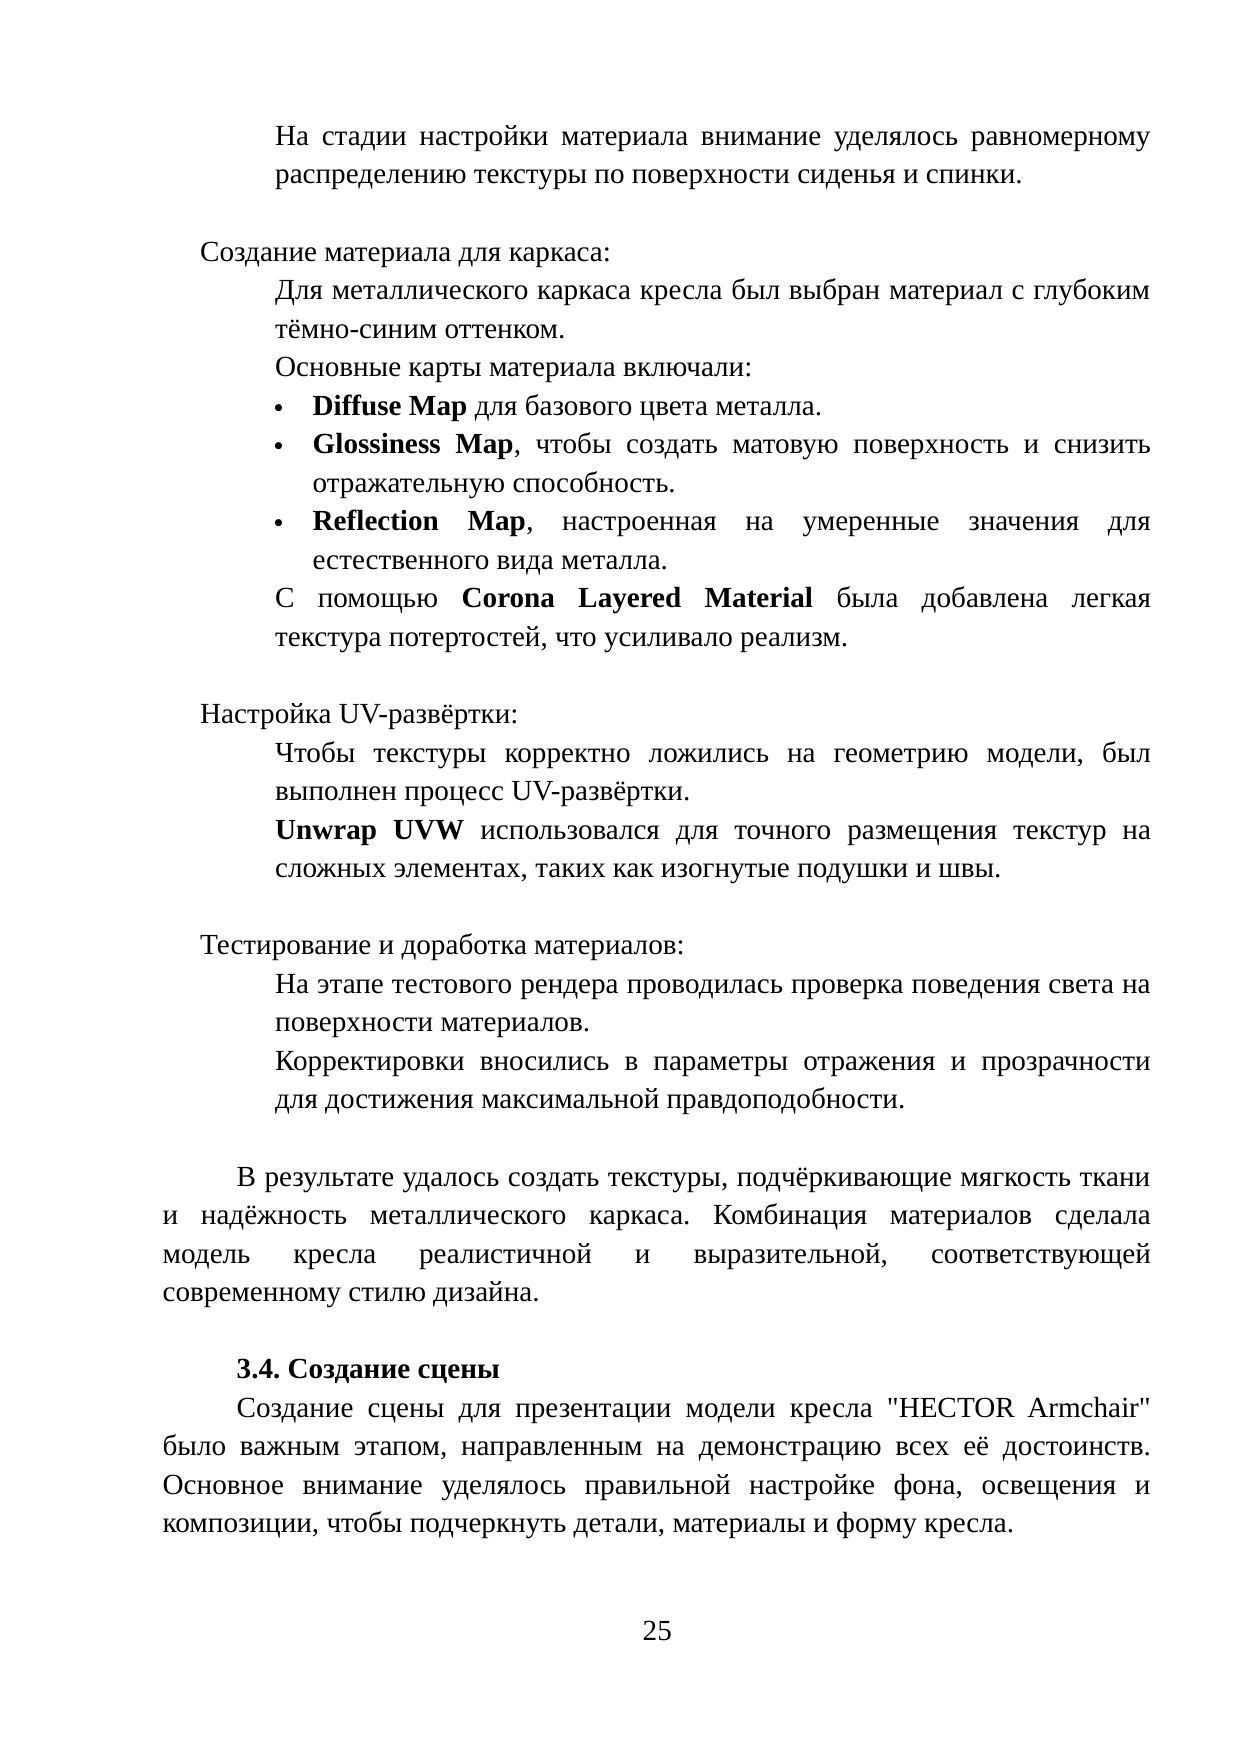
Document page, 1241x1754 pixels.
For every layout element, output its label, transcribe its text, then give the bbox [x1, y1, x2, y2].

text Корректировки вносились в параметры отражения и прозрачности для достижения максимальной правдоподобности. [275, 1043, 1152, 1115]
list Glossiness Map, чтобы создать матовую поверхность и снизить отражательную способность. [275, 426, 1152, 498]
text Настройка UV-развёртки: [200, 696, 1152, 730]
text 3.4. Создание сцены [162, 1351, 1152, 1385]
text Тестирование и доработка материалов: [200, 927, 1152, 961]
text На стадии настройки материала внимание уделялось равномерному распределению текстуры по поверхности сиденья и спинки. [275, 118, 1152, 190]
text В результате удалось создать текстуры, подчёркивающие мягкость ткани и надёжность металлического каркаса. Комбинация материалов сделала модель кресла реалистичной и выразительной, соответствующей современному стилю дизайна. [162, 1159, 1152, 1308]
text Unwrap UVW использовался для точного размещения текстур на сложных элементах, таких как изогнутые подушки и швы. [275, 812, 1152, 884]
text Для металлического каркаса кресла был выбран материал с глубоким тёмно-синим оттенком. [275, 272, 1152, 344]
text Основные карты материала включали: [275, 349, 1152, 383]
text На этапе тестового рендера проводилась проверка поведения света на поверхности материалов. [275, 966, 1152, 1038]
text Создание сцены для презентации модели кресла "HECTOR Armchair" было важным этапом, направленным на демонстрацию всех её достоинств. Основное внимание уделялось правильной настройке фона, освещения и композиции, чтобы подчеркнуть детали, материалы и форму кресла. [162, 1390, 1152, 1539]
list Reflection Map, настроенная на умеренные значения для естественного вида металла. [275, 503, 1152, 576]
text Чтобы текстуры корректно ложились на геометрию модели, был выполнен процесс UV-развёртки. [275, 735, 1152, 807]
text С помощью Corona Layered Material была добавлена легкая текстура потертостей, что усиливало реализм. [275, 581, 1152, 653]
list Diffuse Map для базового цвета металла. [275, 388, 1152, 421]
text Создание материала для каркаса: [200, 234, 1152, 267]
